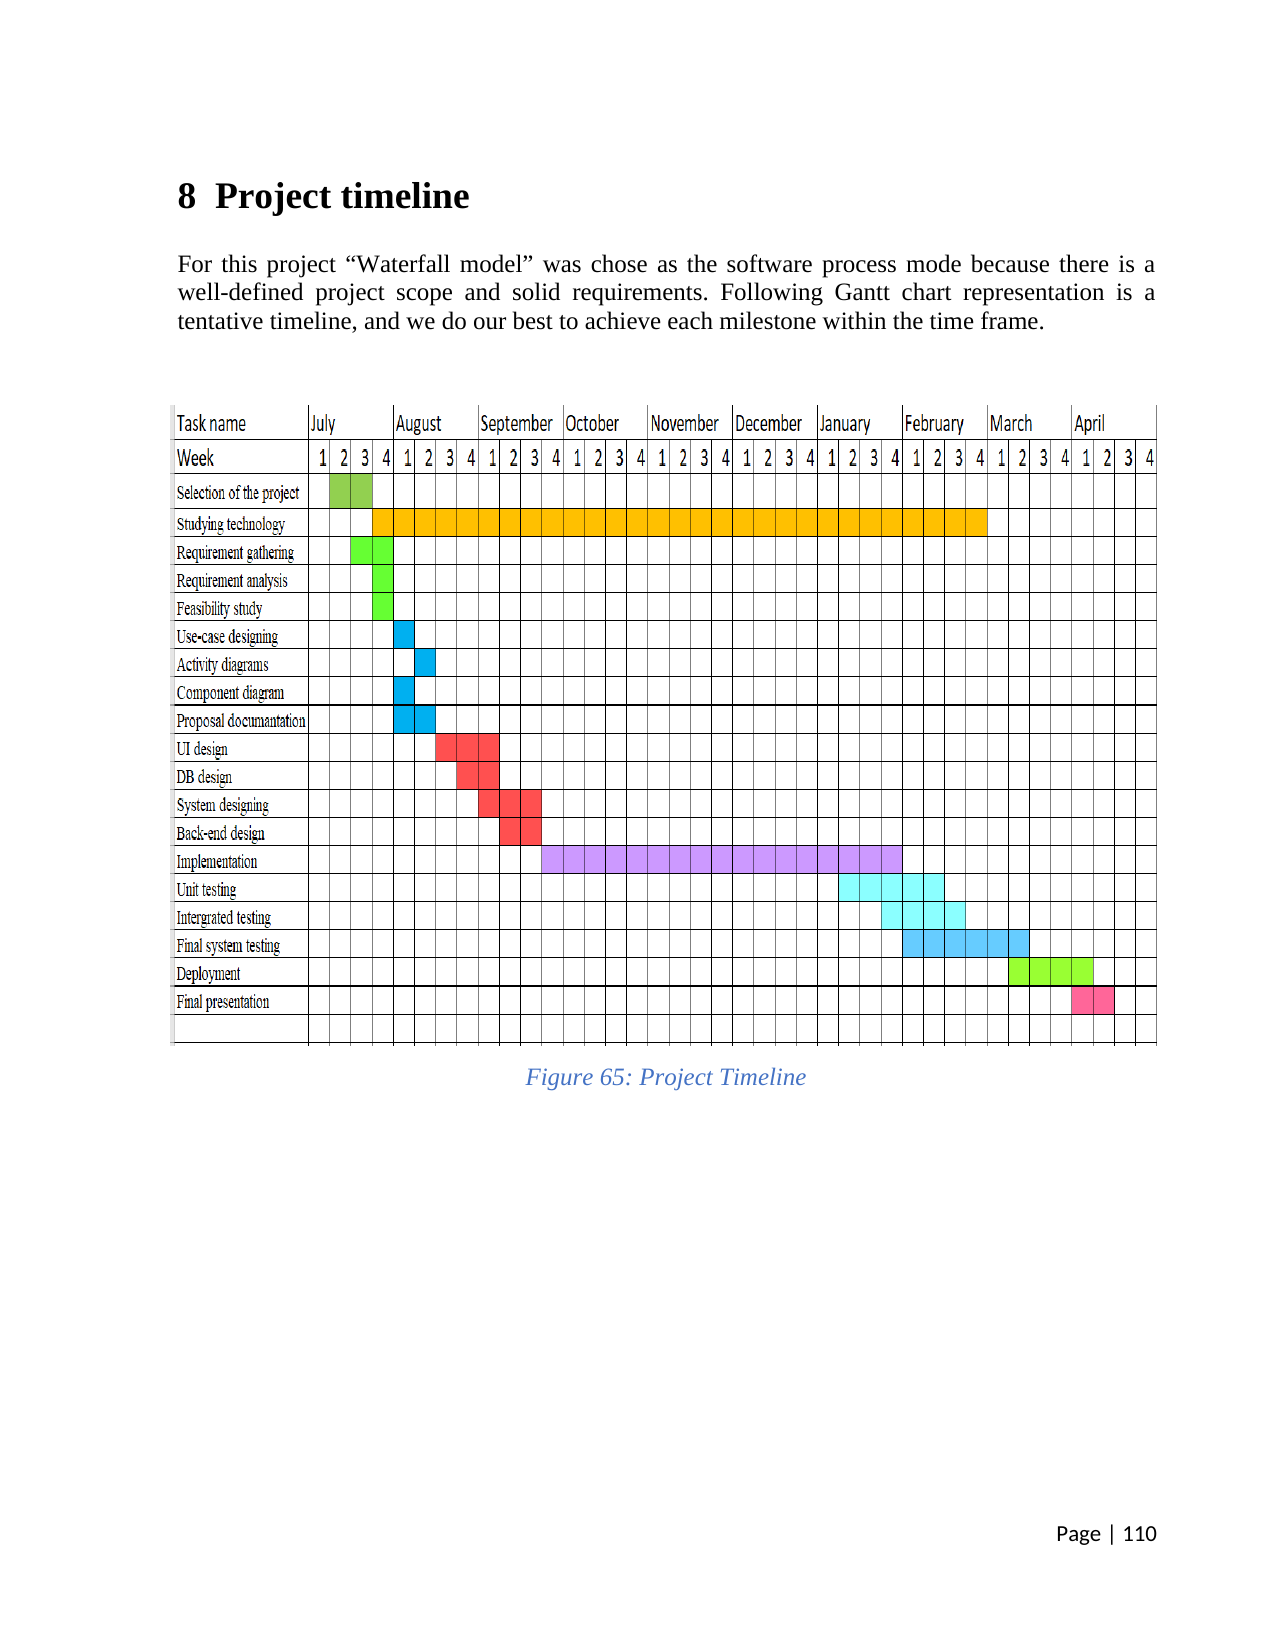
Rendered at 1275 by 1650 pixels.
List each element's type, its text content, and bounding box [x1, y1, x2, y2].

subtitle Project timeline [177, 173, 1157, 216]
text For this project “Waterfall model” was chose as the software process mode because there is a well-defined project scope and solid requirements. Following Gantt chart representation is a tentative timeline, and we do our best to achieve each milestone within the time frame. [177, 249, 1157, 335]
picture [170, 405, 1157, 1046]
text Figure 65: Project Timeline [177, 1046, 1157, 1091]
